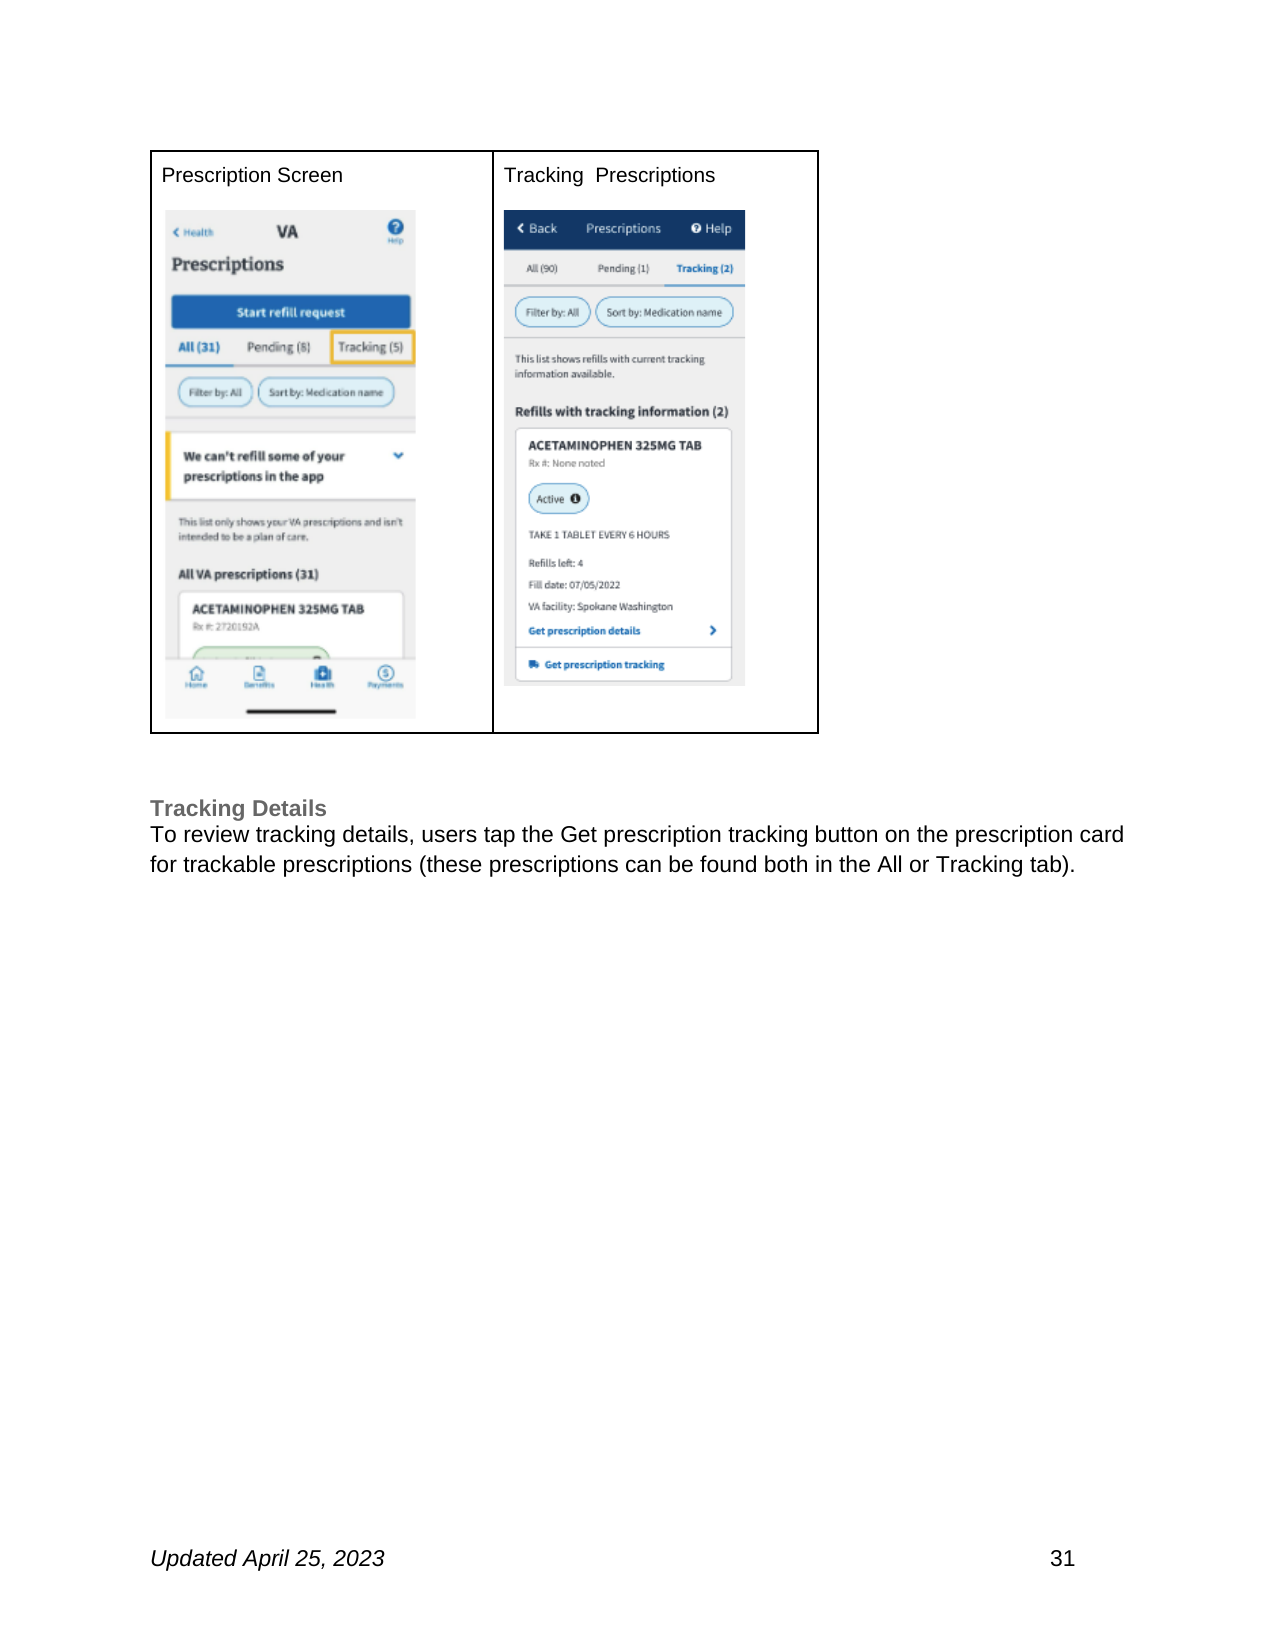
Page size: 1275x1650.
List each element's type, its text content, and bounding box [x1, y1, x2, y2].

picture [161, 210, 416, 722]
text Tracking Details [150, 795, 1125, 821]
picture [503, 210, 746, 686]
text To review tracking details, users tap the Get prescription tracking button on the prescription card for trackable prescriptions (these prescriptions can be found both in the All or Tracking tab). [150, 821, 1125, 878]
table_header Tracking Prescriptions [494, 152, 817, 732]
table_header Prescription Screen [152, 152, 492, 732]
